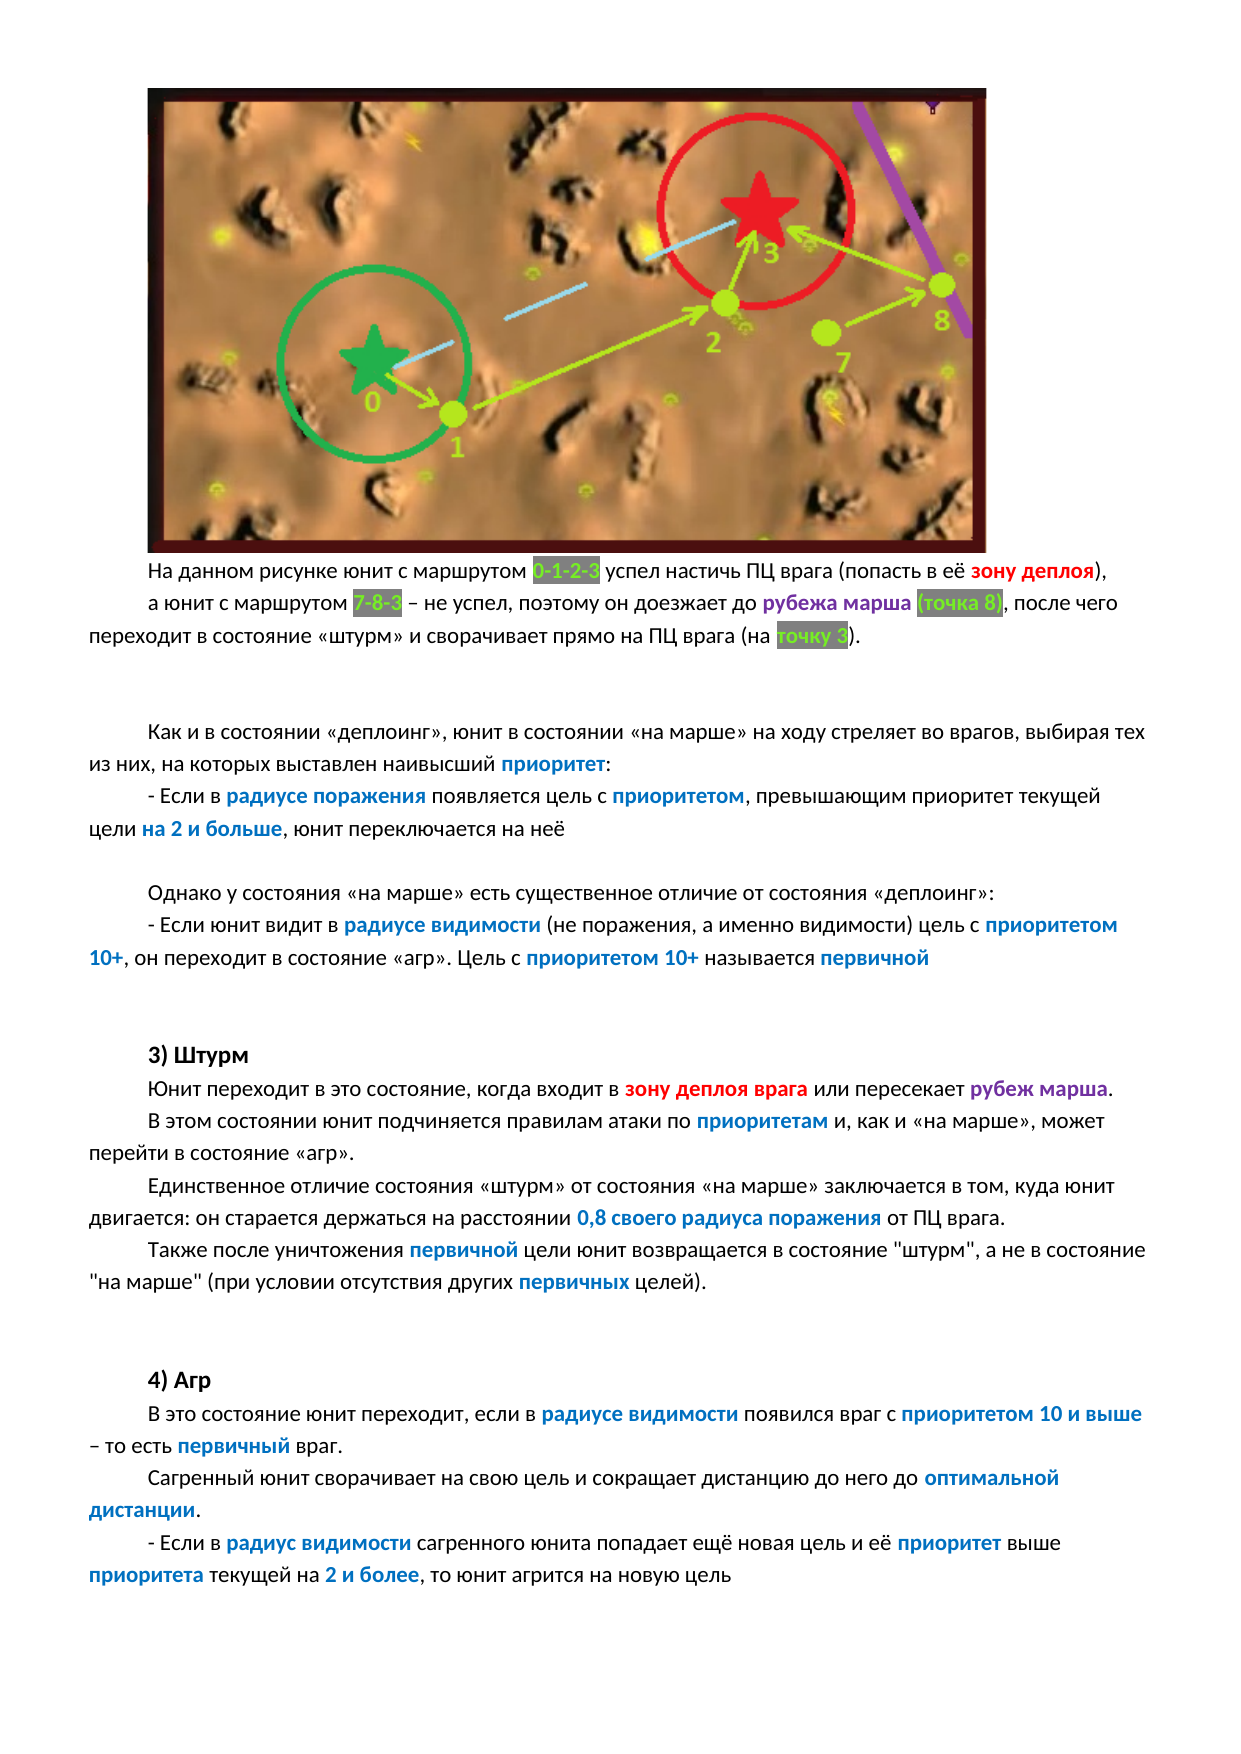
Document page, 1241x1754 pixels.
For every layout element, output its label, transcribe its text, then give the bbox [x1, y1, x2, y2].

text Юнит переходит в это состояние, когда входит в зону деплоя врага или пересекает рубеж марша. [88, 1074, 1152, 1102]
text Однако у состояния «на марше» есть существенное отличие от состояния «деплоинг»: [88, 878, 1152, 906]
text 4) Агр [148, 1364, 1152, 1394]
text На данном рисунке юнит с маршрутом 0-1-2-3 успел настичь ПЦ врага (попасть в её зону деплоя), [600, 556, 1152, 584]
text а юнит с маршрутом 7-8-3 – не успел, поэтому он доезжает до рубежа марша (точка 8), после чего переходит в состояние «штурм» и сворачивает прямо на ПЦ врага (на точку 3). [88, 588, 1152, 649]
text В это состояние юнит переходит, если в радиусе видимости появился враг с приоритетом 10 и выше – то есть первичный враг. [88, 1399, 1152, 1459]
text 3) Штурм [148, 1039, 1152, 1070]
text На данном рисунке юнит с маршрутом 0-1-2-3 успел настичь ПЦ врага (попасть в её зону деплоя), [88, 556, 533, 584]
text Также после уничтожения первичной цели юнит возвращается в состояние "штурм", а не в состояние "на марше" (при условии отсутствия других первичных целей). [88, 1235, 1152, 1295]
text В этом состоянии юнит подчиняется правилам атаки по приоритетам и, как и «на марше», может перейти в состояние «агр». [88, 1106, 1152, 1167]
picture [147, 88, 987, 553]
text - Если в радиусе поражения появляется цель с приоритетом, превышающим приоритет текущей цели на 2 и больше, юнит переключается на неё [88, 782, 1152, 842]
text - Если в радиус видимости сагренного юнита попадает ещё новая цель и её приоритет выше приоритета текущей на 2 и более, то юнит агрится на новую цель [88, 1528, 1152, 1588]
text Сагренный юнит сворачивает на свою цель и сокращает дистанцию до него до оптимальной дистанции. [88, 1463, 1152, 1523]
text Единственное отличие состояния «штурм» от состояния «на марше» заключается в том, куда юнит двигается: он старается держаться на расстоянии 0,8 своего радиуса поражения от ПЦ врага. [88, 1171, 1152, 1231]
text - Если юнит видит в радиусе видимости (не поражения, а именно видимости) цель с приоритетом 10+, он переходит в состояние «агр». Цель с приоритетом 10+ называется первичной [88, 910, 1152, 1003]
text Как и в состоянии «деплоинг», юнит в состоянии «на марше» на ходу стреляет во врагов, выбирая тех из них, на которых выставлен наивысший приоритет: [88, 717, 1152, 777]
